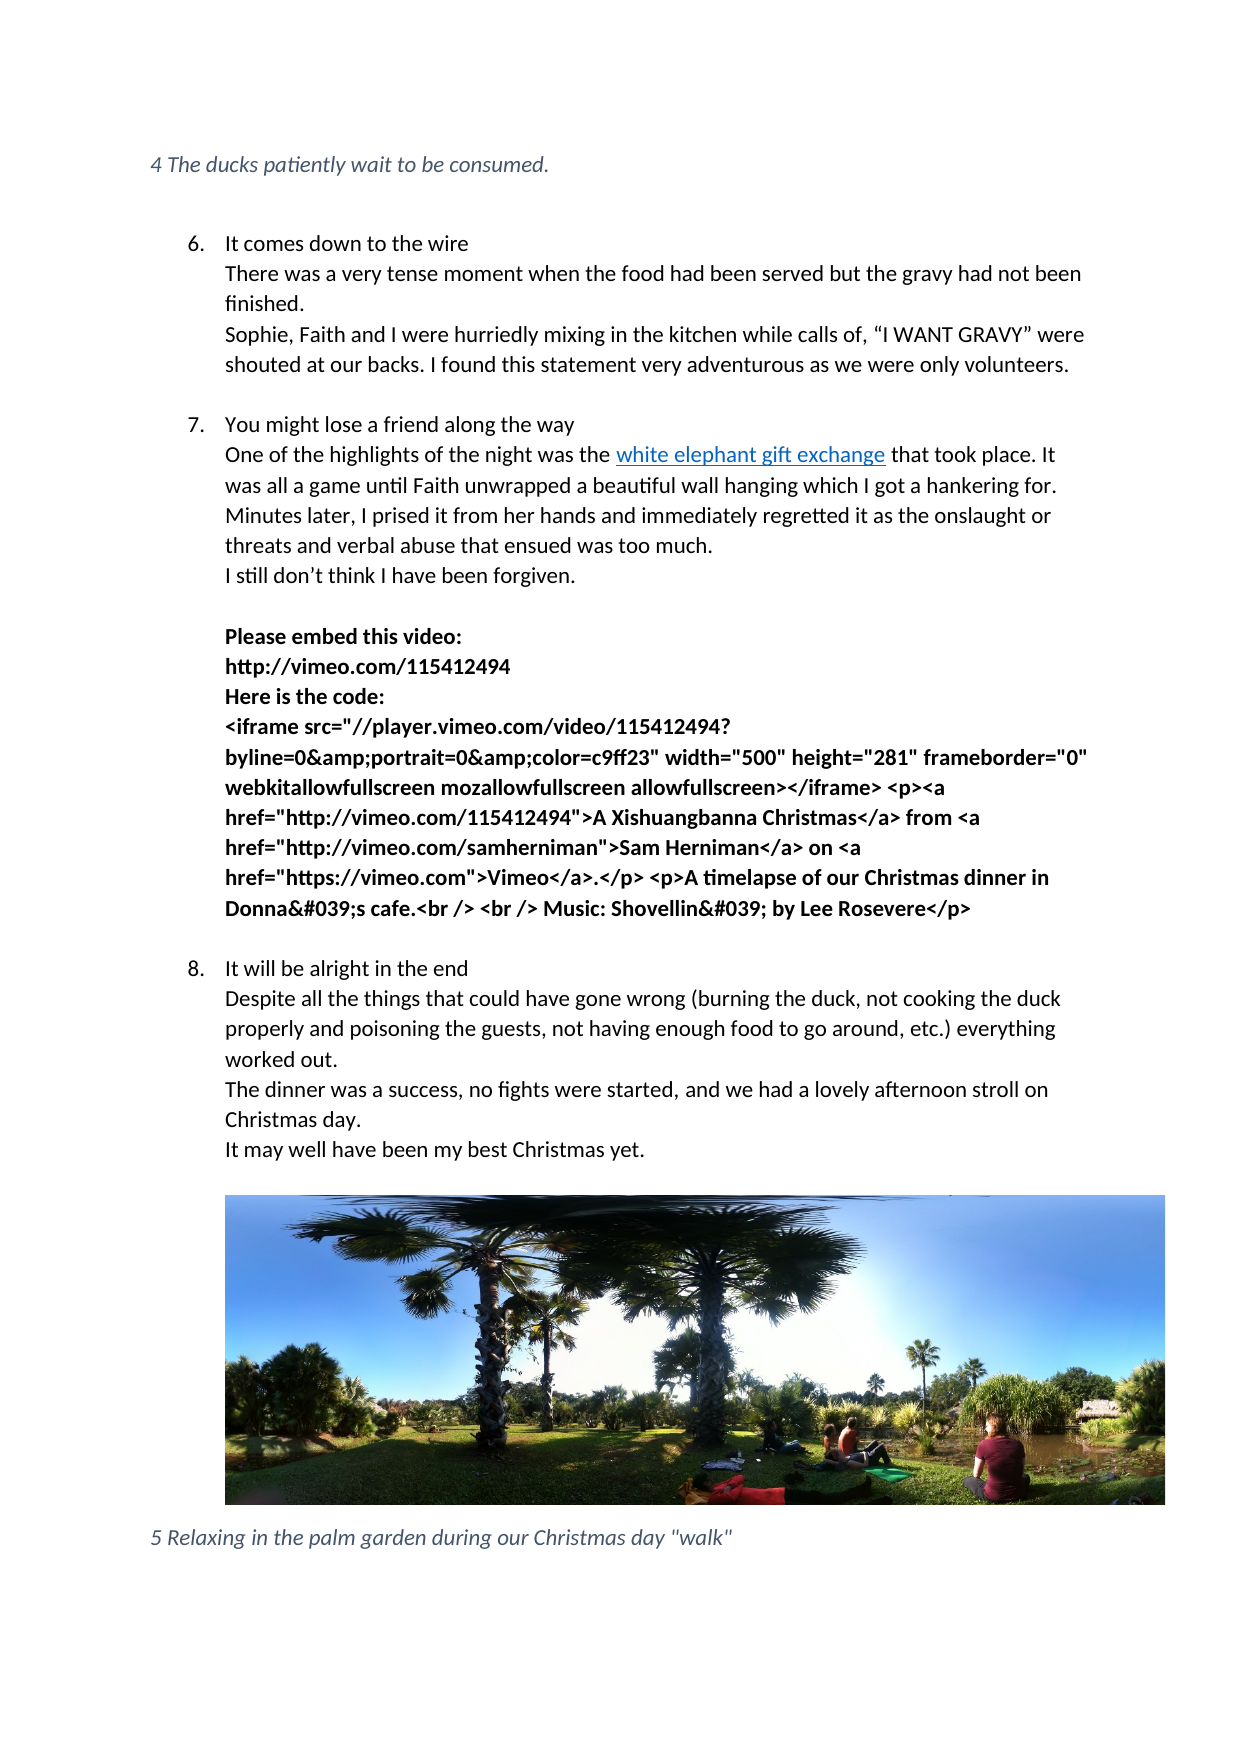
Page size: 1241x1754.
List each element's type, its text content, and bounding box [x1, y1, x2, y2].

list One of the highlights of the night was the white elephant gift exchange that took place. It was all a game until Faith unwrapped a beautiful wall hanging which I got a hankering for. Minutes later, I prised it from her hands and immediately regretted it as the onslaught or threats and verbal abuse that ensued was too much. [225, 441, 1090, 559]
list Here is the code: [225, 682, 1090, 710]
list Sophie, Faith and I were hurriedly mixing in the kitchen while calls of, “I WANT GRAVY” were shouted at our backs. I found this statement very adventurous as we were only volunteers. [225, 320, 1090, 378]
list <iframe src="//player.vimeo.com/video/115412494?byline=0&amp;portrait=0&amp;color=c9ff23" width="500" height="281" frameborder="0" webkitallowfullscreen mozallowfullscreen allowfullscreen></iframe> <p><a href="http://vimeo.com/115412494">A Xishuangbanna Christmas</a> from <a href="http://vimeo.com/samherniman">Sam Herniman</a> on <a href="https://vimeo.com">Vimeo</a>.</p> <p>A timelapse of our Christmas dinner in Donna&#039;s cafe.<br /> <br /> Music: Shovellin&#039; by Lee Rosevere</p> [225, 712, 1090, 922]
list It comes down to the wire [187, 229, 1090, 257]
text 4 The ducks patiently wait to be consumed. [150, 150, 1090, 178]
list It may well have been my best Christmas yet. [225, 1135, 1090, 1163]
list You might lose a friend along the way [187, 410, 1090, 438]
text 5 Relaxing in the palm garden during our Christmas day "walk" [150, 1523, 1090, 1551]
picture [225, 1195, 1166, 1505]
list I still don’t think I have been forgiven. [225, 561, 1090, 589]
list Please embed this video: [225, 622, 1090, 650]
list http://vimeo.com/115412494 [225, 652, 1090, 680]
list Despite all the things that could have gone wrong (burning the duck, not cooking the duck properly and poisoning the guests, not having enough food to go around, etc.) everything worked out. [225, 984, 1090, 1073]
list There was a very tense moment when the food had been served but the gravy had not been finished. [225, 259, 1090, 317]
list The dinner was a success, no fights were started, and we had a lovely afternoon stroll on Christmas day. [225, 1075, 1090, 1133]
list It will be alright in the end [187, 954, 1090, 982]
